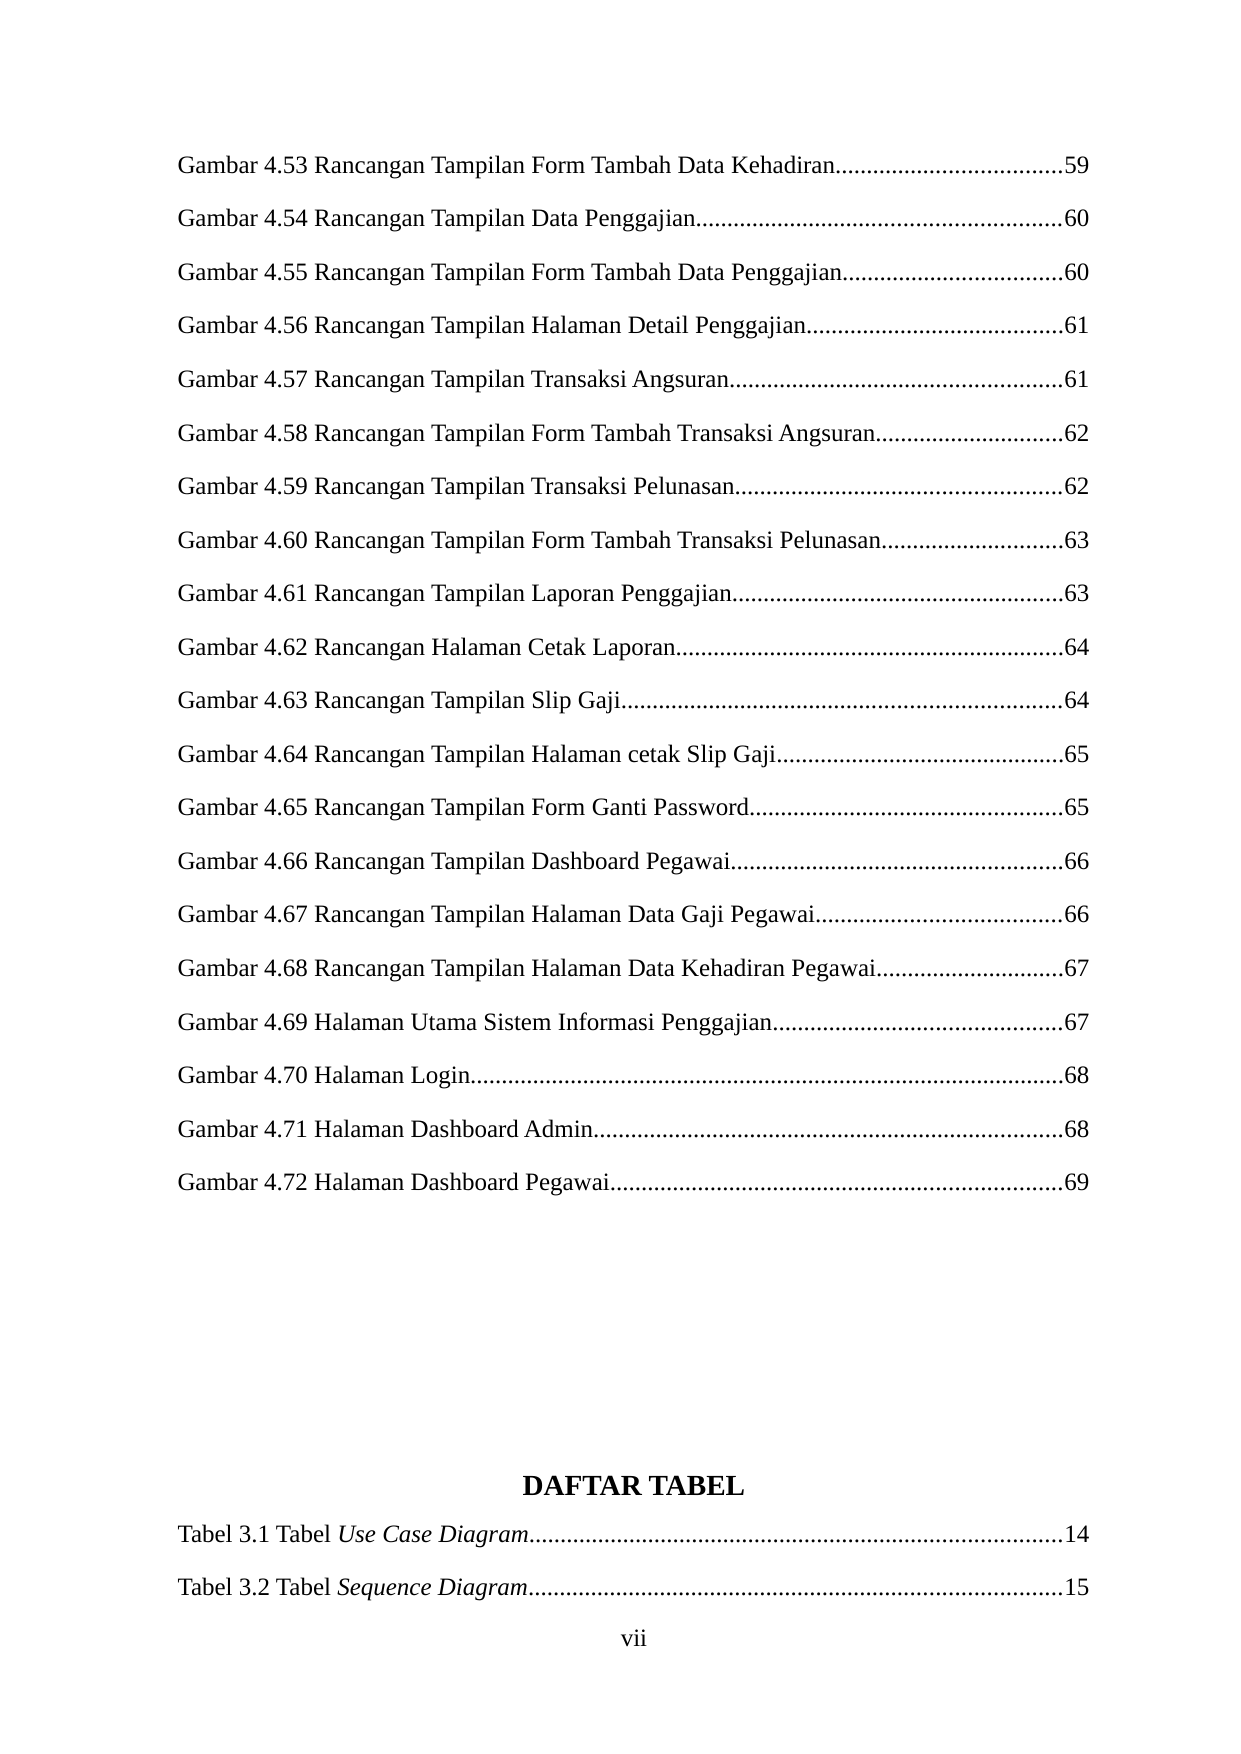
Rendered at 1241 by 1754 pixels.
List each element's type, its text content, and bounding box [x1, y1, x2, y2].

text Gambar 4.69 Halaman Utama Sistem Informasi Penggajian 67 [177, 1007, 1090, 1035]
text Gambar 4.67 Rancangan Tampilan Halaman Data Gaji Pegawai 66 [177, 899, 1090, 928]
text Gambar 4.65 Rancangan Tampilan Form Ganti Password 65 [177, 792, 1090, 821]
text Gambar 4.72 Halaman Dashboard Pegawai 69 [177, 1167, 1090, 1196]
text Gambar 4.63 Rancangan Tampilan Slip Gaji 64 [177, 685, 1090, 714]
text Gambar 4.54 Rancangan Tampilan Data Penggajian 60 [177, 203, 1090, 232]
text Gambar 4.64 Rancangan Tampilan Halaman cetak Slip Gaji 65 [177, 739, 1090, 768]
subtitle DAFTAR TABEL [177, 1468, 1090, 1502]
text Gambar 4.53 Rancangan Tampilan Form Tambah Data Kehadiran 59 [177, 150, 1090, 179]
text Gambar 4.66 Rancangan Tampilan Dashboard Pegawai 66 [177, 846, 1090, 875]
text Gambar 4.57 Rancangan Tampilan Transaksi Angsuran 61 [177, 364, 1090, 393]
text Gambar 4.55 Rancangan Tampilan Form Tambah Data Penggajian 60 [177, 257, 1090, 286]
text Tabel 3.1 Tabel Use Case Diagram 14 [177, 1519, 1090, 1547]
text Gambar 4.60 Rancangan Tampilan Form Tambah Transaksi Pelunasan 63 [177, 525, 1090, 553]
text Gambar 4.71 Halaman Dashboard Admin 68 [177, 1114, 1090, 1142]
text Gambar 4.68 Rancangan Tampilan Halaman Data Kehadiran Pegawai 67 [177, 953, 1090, 982]
text Gambar 4.56 Rancangan Tampilan Halaman Detail Penggajian 61 [177, 311, 1090, 339]
text Gambar 4.61 Rancangan Tampilan Laporan Penggajian 63 [177, 578, 1090, 607]
text Gambar 4.62 Rancangan Halaman Cetak Laporan 64 [177, 632, 1090, 661]
text Gambar 4.59 Rancangan Tampilan Transaksi Pelunasan 62 [177, 471, 1090, 500]
text Gambar 4.70 Halaman Login 68 [177, 1060, 1090, 1089]
text Tabel 3.2 Tabel Sequence Diagram 15 [177, 1572, 1090, 1601]
text Gambar 4.58 Rancangan Tampilan Form Tambah Transaksi Angsuran 62 [177, 418, 1090, 446]
